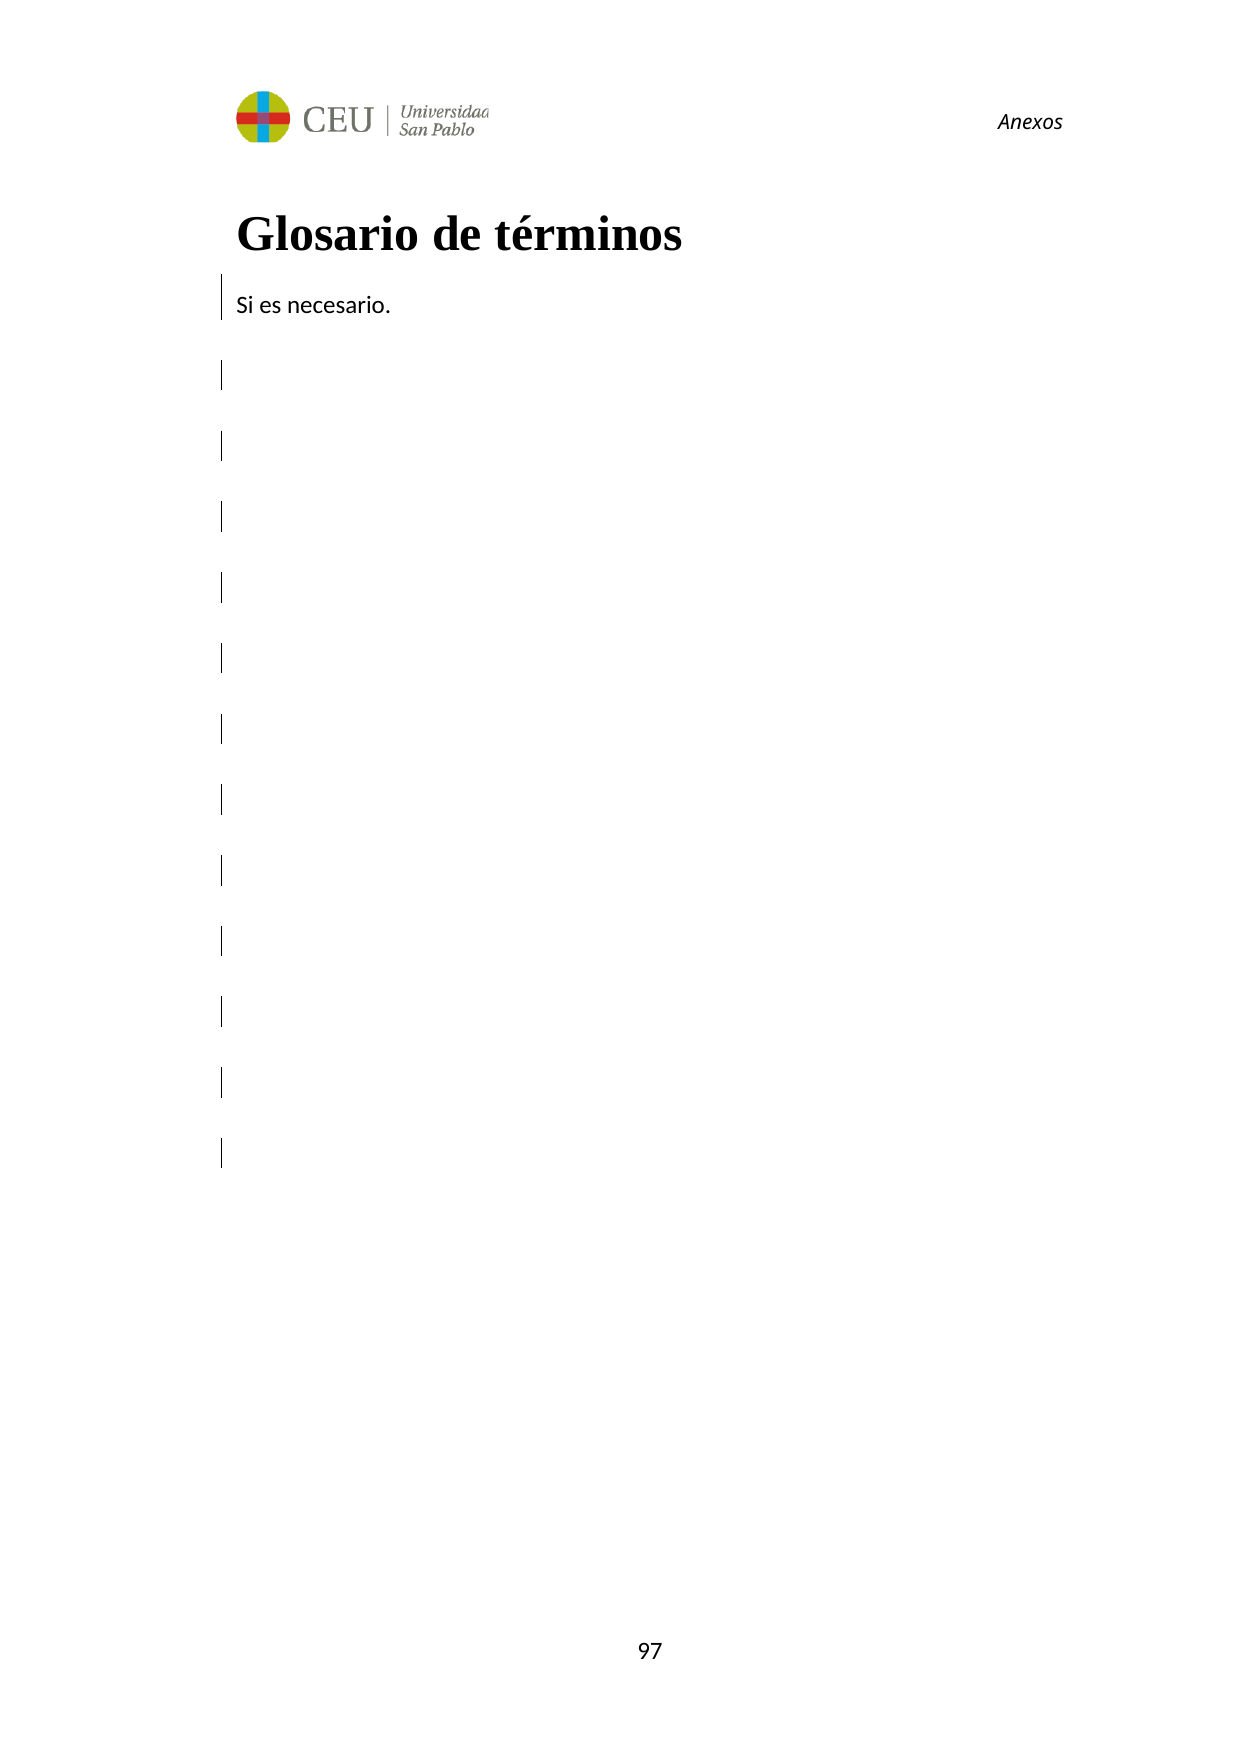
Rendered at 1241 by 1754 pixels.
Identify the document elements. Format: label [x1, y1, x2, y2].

picture [235, 89, 489, 143]
